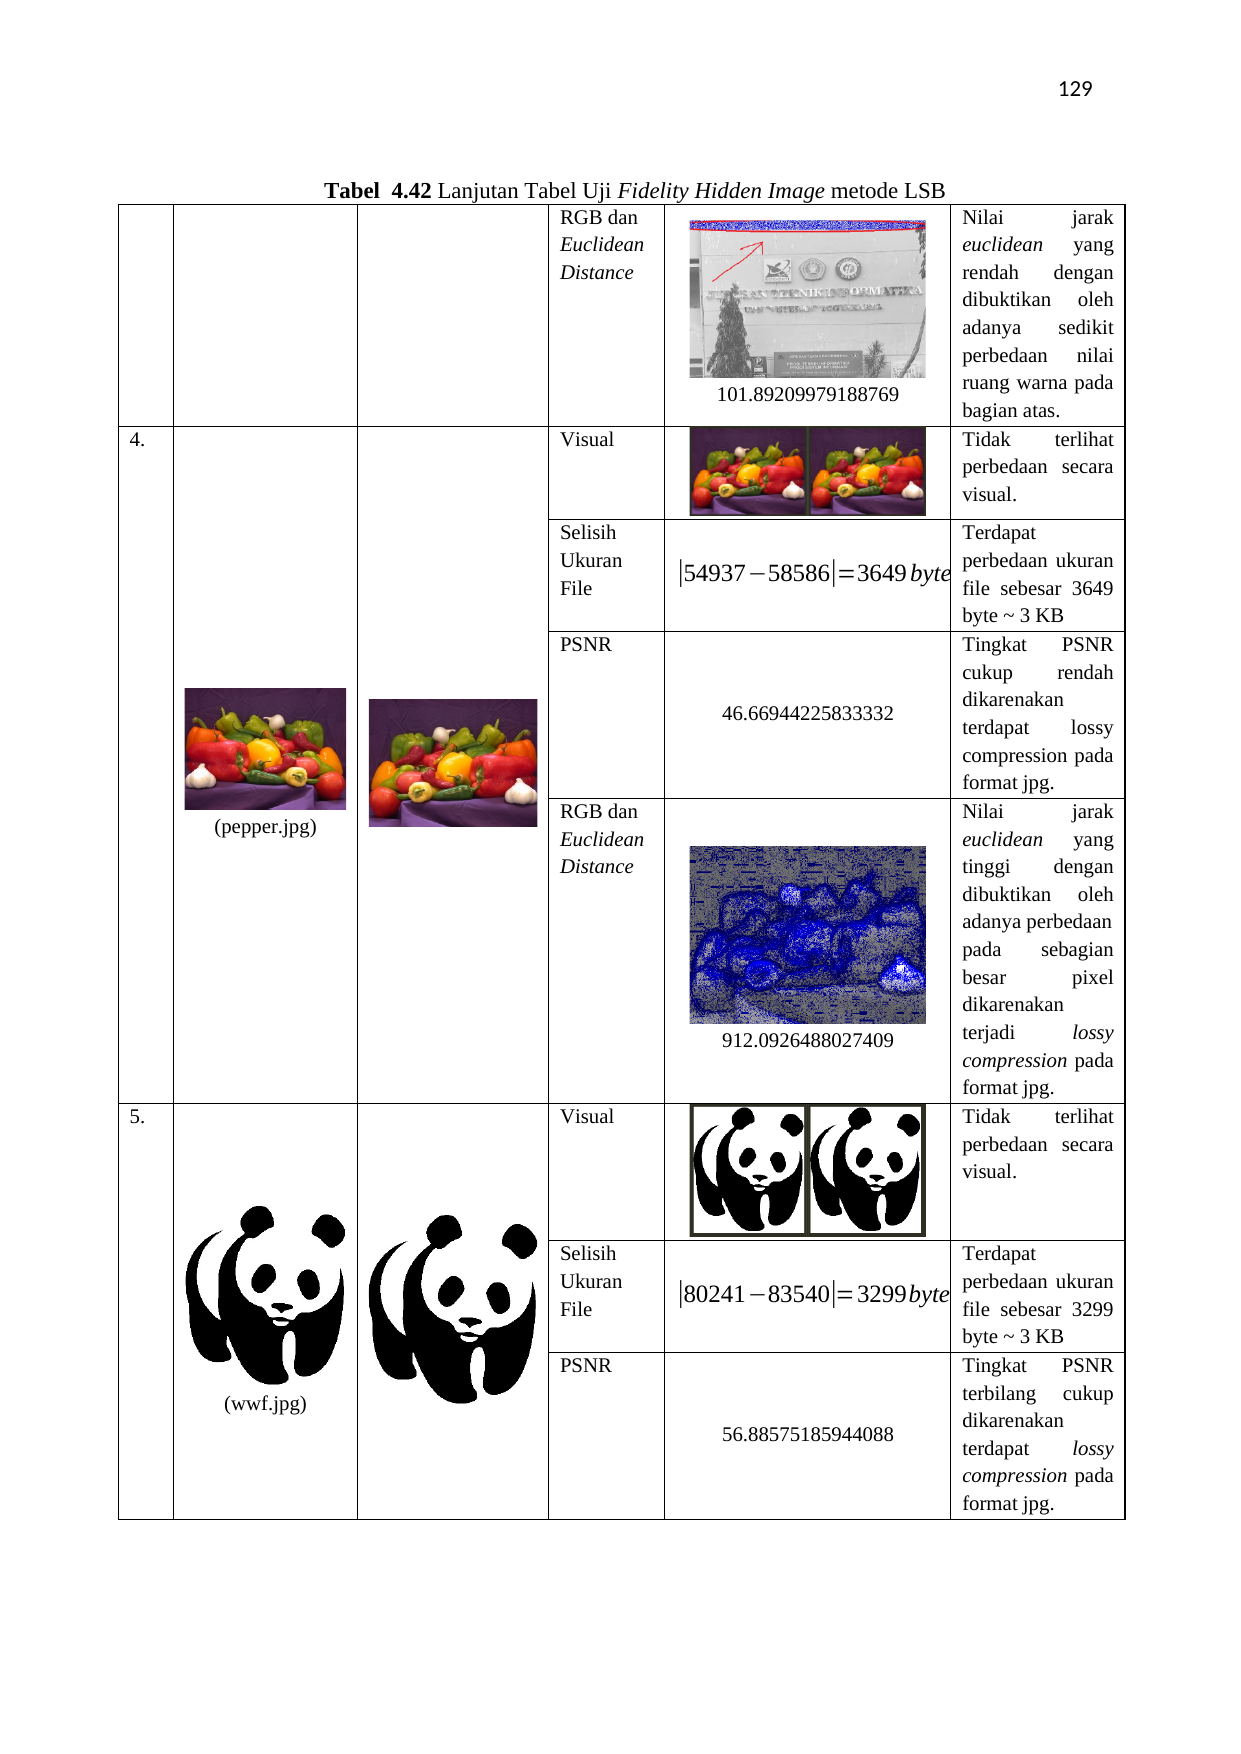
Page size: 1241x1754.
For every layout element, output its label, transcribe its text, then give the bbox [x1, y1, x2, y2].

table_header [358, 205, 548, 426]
picture [368, 699, 538, 827]
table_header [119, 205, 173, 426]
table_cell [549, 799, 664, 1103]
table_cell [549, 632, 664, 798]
picture [689, 1104, 926, 1237]
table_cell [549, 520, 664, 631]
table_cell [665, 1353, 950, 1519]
picture [184, 688, 347, 810]
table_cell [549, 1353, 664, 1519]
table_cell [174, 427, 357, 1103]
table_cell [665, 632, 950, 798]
picture [368, 1213, 538, 1406]
picture [689, 220, 926, 378]
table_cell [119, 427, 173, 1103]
text Tabel 4.38 Lanjutan Tabel Uji Fidelity Hidden Image metode LSB [177, 177, 1092, 203]
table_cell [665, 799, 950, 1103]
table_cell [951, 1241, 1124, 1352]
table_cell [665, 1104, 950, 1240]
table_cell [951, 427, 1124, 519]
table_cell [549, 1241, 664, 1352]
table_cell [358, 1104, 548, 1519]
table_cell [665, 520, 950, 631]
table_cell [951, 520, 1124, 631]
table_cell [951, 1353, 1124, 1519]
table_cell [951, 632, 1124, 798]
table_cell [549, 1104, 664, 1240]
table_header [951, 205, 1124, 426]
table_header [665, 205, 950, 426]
picture [689, 426, 926, 516]
picture [185, 1204, 345, 1387]
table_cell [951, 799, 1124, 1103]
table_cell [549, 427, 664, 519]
picture [689, 846, 926, 1024]
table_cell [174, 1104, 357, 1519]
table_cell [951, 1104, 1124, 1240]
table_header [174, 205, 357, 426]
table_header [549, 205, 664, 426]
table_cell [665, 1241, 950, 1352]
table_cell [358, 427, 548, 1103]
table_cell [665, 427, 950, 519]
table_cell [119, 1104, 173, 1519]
